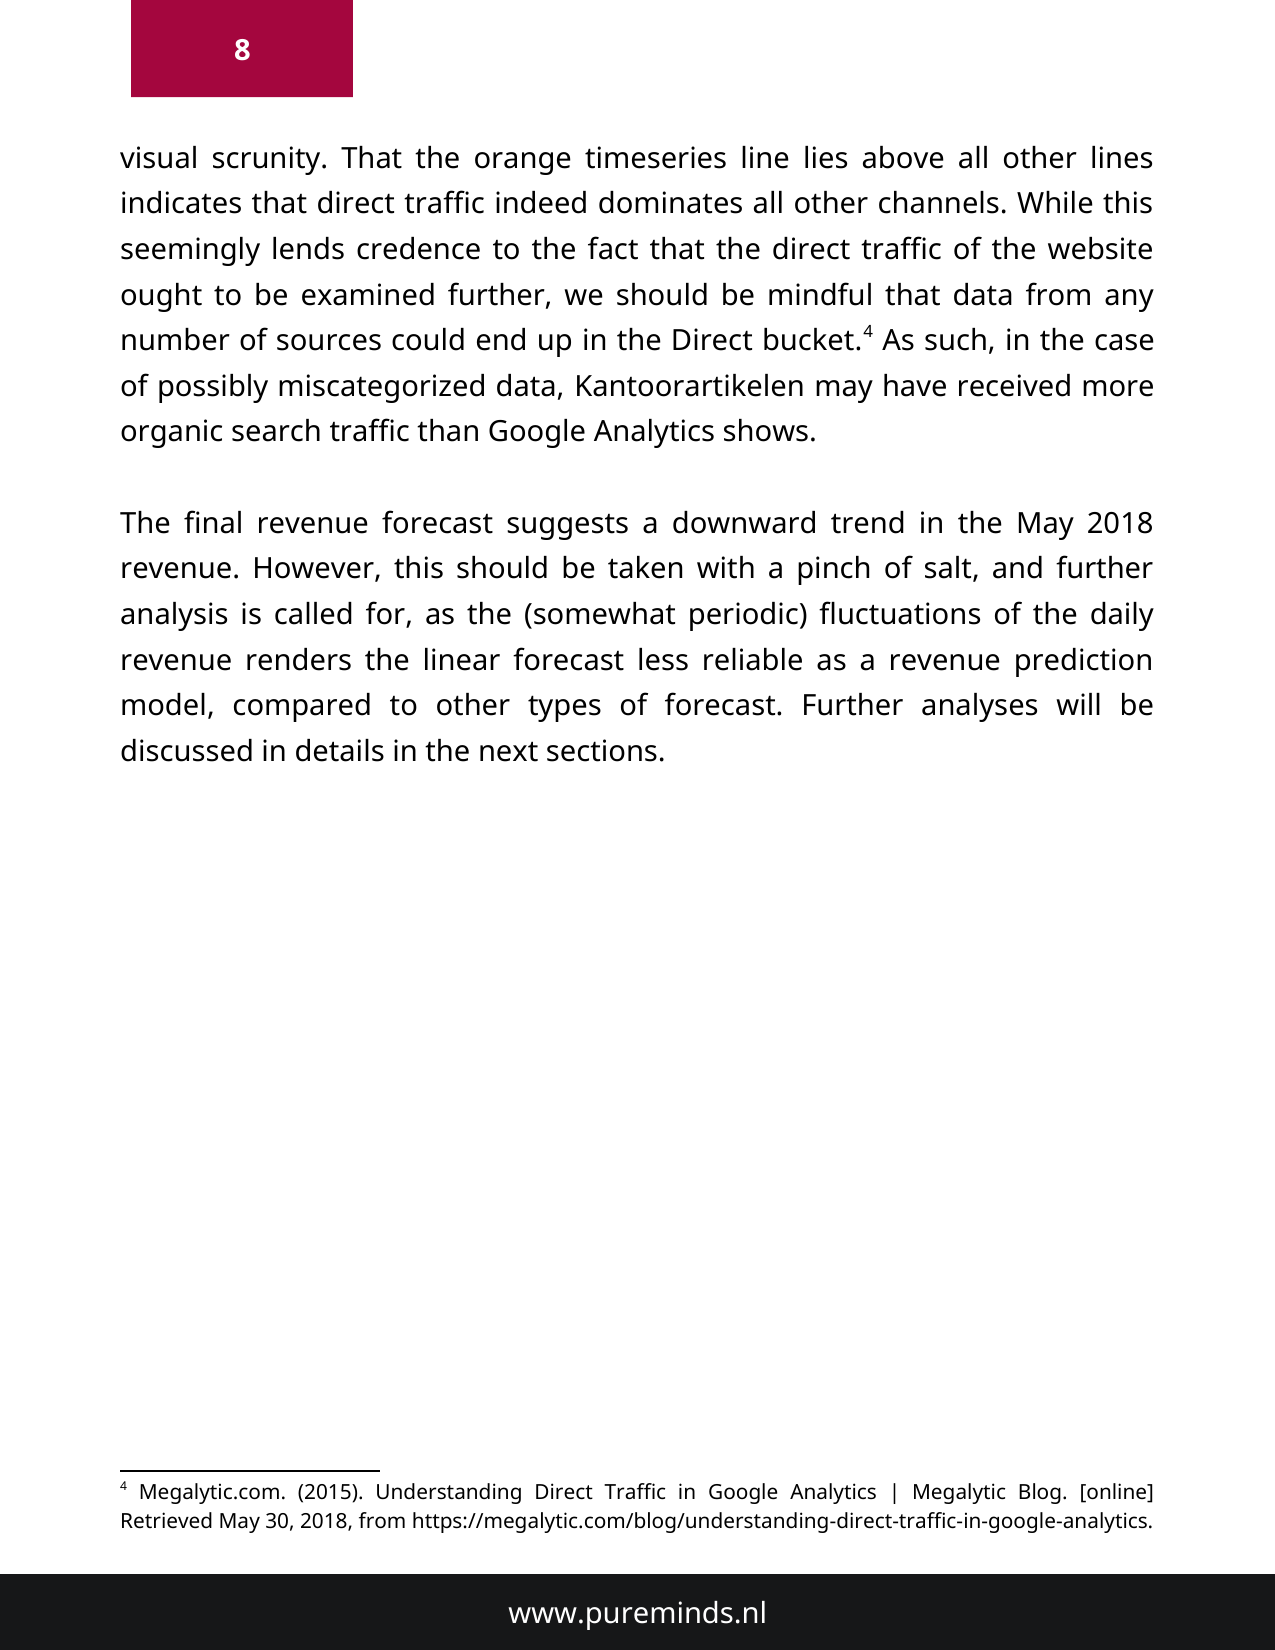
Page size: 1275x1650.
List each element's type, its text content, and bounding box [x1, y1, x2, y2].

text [120, 137, 1155, 450]
text The final revenue forecast suggests a downward trend in the May 2018 revenue. However, this should be taken with a pinch of salt, and further analysis is called for, as the (somewhat periodic) fluctuations of the daily revenue renders the linear forecast less reliable as a revenue prediction model, compared to other types of forecast. Further analyses will be discussed in details in the next sections. [120, 502, 1155, 770]
